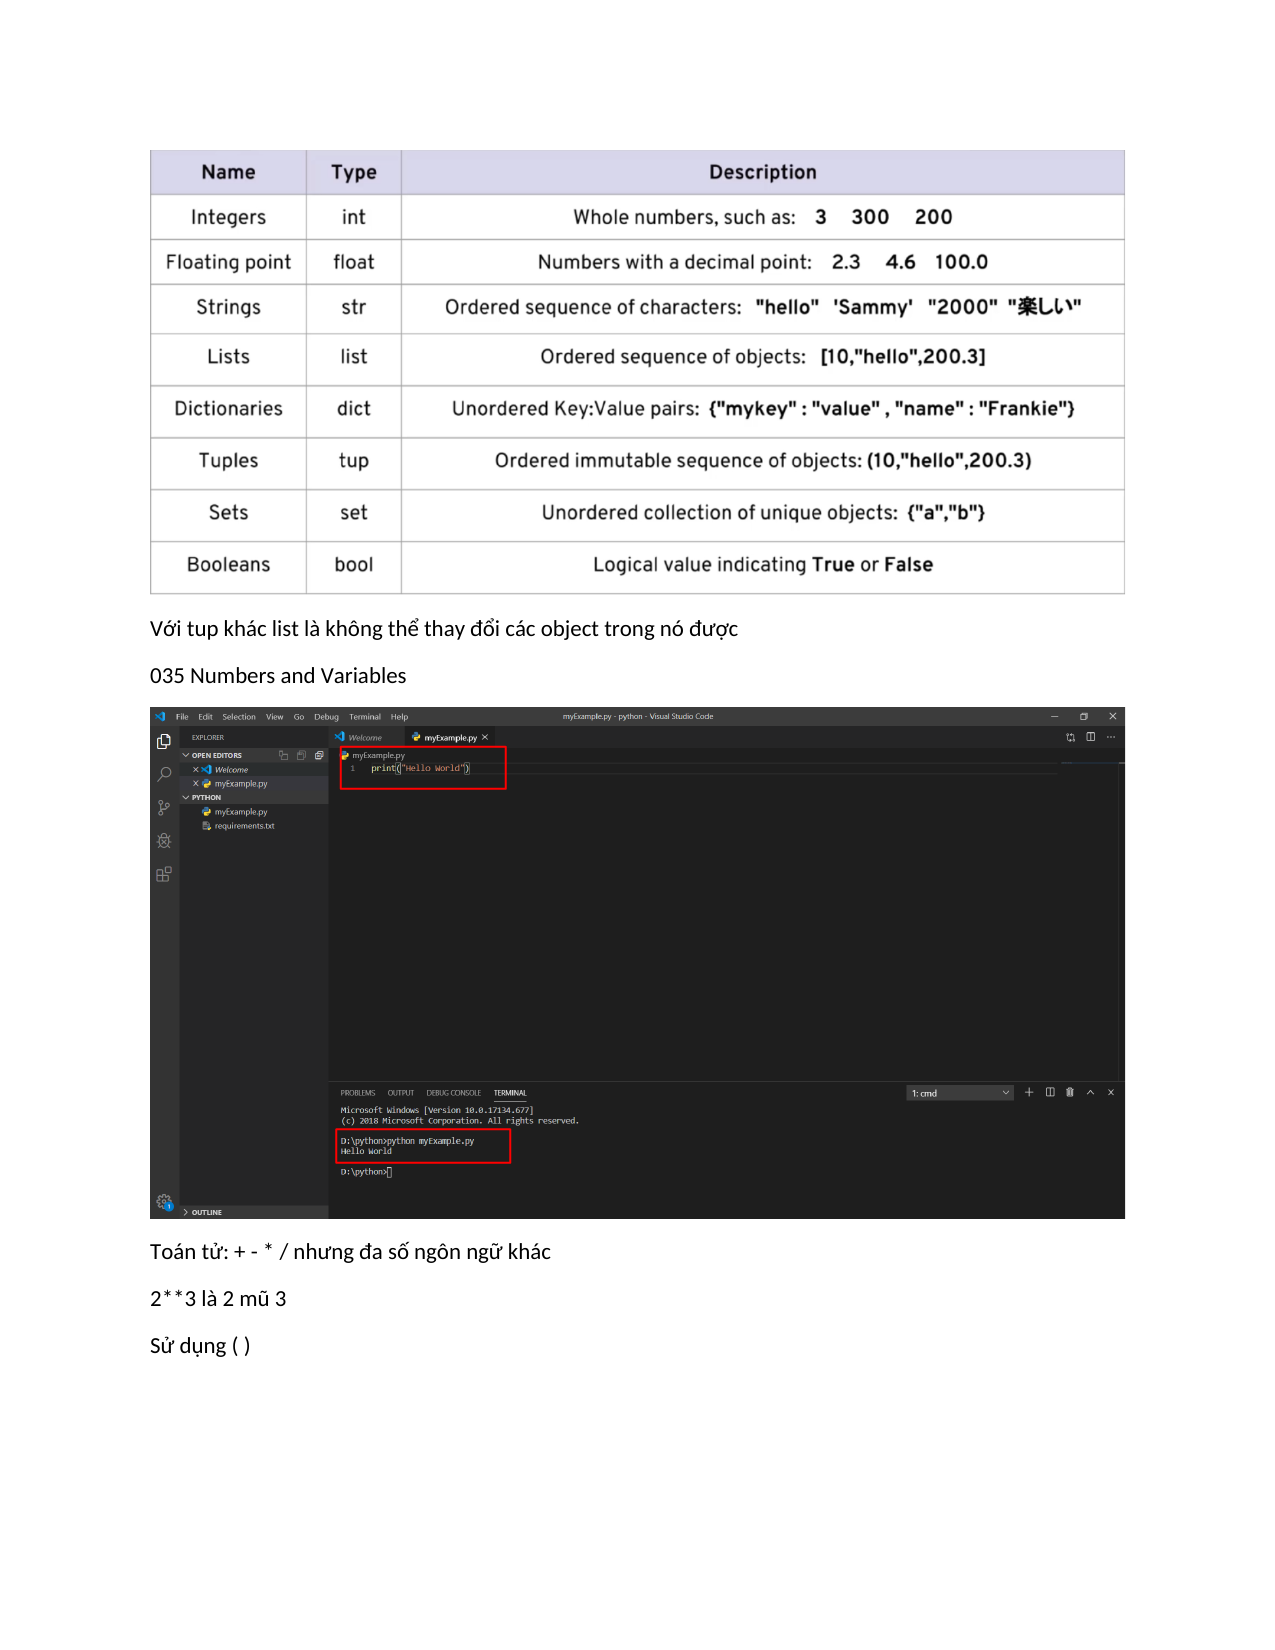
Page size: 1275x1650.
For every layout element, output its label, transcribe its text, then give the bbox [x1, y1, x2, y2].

text Với tup khác list là không thể thay đổi các object trong nó được [150, 614, 1125, 642]
text Toán tử: + - * / nhưng đa số ngôn ngữ khác [150, 1237, 1125, 1265]
text 035 Numbers and Variables [150, 661, 1125, 689]
text Sử dụng ( ) [150, 1331, 1125, 1359]
picture [150, 707, 1125, 1219]
text 2**3 là 2 mũ 3 [150, 1284, 1125, 1312]
picture [150, 150, 1125, 595]
